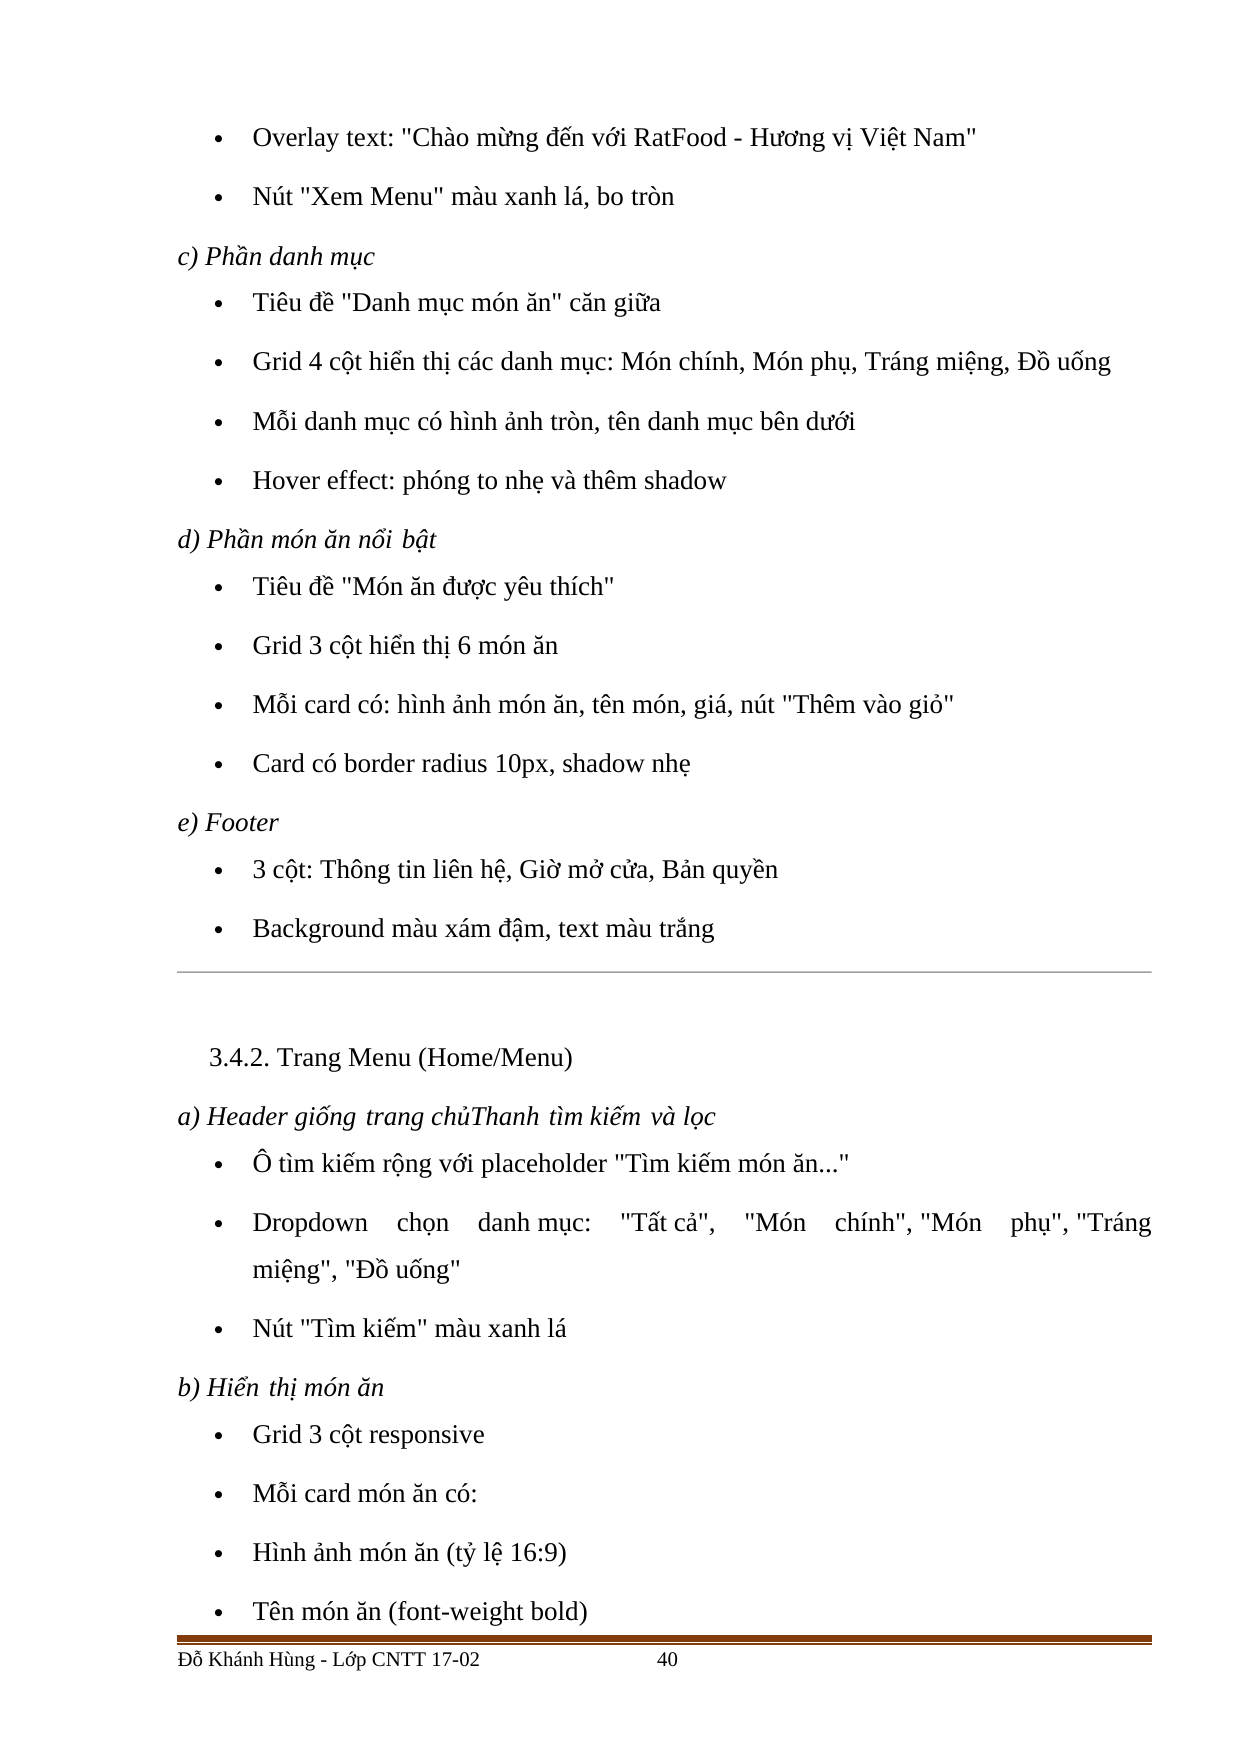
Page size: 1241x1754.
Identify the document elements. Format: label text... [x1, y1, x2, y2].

subtitle e) Footer [177, 806, 1152, 837]
list 3 cột: Thông tin liên hệ, Giờ mở cửa, Bản quyền [215, 853, 1152, 884]
list Ô tìm kiếm rộng với placeholder "Tìm kiếm món ăn..." [215, 1147, 1152, 1178]
subtitle d) Phần món ăn nổi bật [177, 523, 1152, 554]
subtitle b) Hiển thị món ăn [177, 1371, 1152, 1402]
subtitle 3.4.2. Trang Menu (Home/Menu) [209, 1041, 1152, 1072]
list Nút "Tìm kiếm" màu xanh lá [215, 1312, 1152, 1343]
subtitle a) Header giống trang chủThanh tìm kiếm và lọc [177, 1101, 1152, 1132]
list Grid 3 cột hiển thị 6 món ăn [215, 629, 1152, 660]
list Nút "Xem Menu" màu xanh lá, bo tròn [215, 181, 1152, 212]
list Mỗi danh mục có hình ảnh tròn, tên danh mục bên dưới [215, 405, 1152, 436]
list Grid 4 cột hiển thị các danh mục: Món chính, Món phụ, Tráng miệng, Đồ uống [215, 346, 1152, 377]
list Tiêu đề "Danh mục món ăn" căn giữa [215, 286, 1152, 317]
list Hình ảnh món ăn (tỷ lệ 16:9) [215, 1536, 1152, 1567]
list Tiêu đề "Món ăn được yêu thích" [215, 570, 1152, 601]
subtitle c) Phần danh mục [177, 240, 1152, 271]
list Tên món ăn (font-weight bold) [215, 1596, 1152, 1627]
list Overlay text: "Chào mừng đến với RatFood - Hương vị Việt Nam" [215, 121, 1152, 152]
list Background màu xám đậm, text màu trắng [215, 912, 1152, 943]
list Dropdown chọn danh mục: "Tất cả", "Món chính", "Món phụ", "Tráng miệng", "Đồ uống" [215, 1206, 1152, 1284]
list Mỗi card có: hình ảnh món ăn, tên món, giá, nút "Thêm vào giỏ" [215, 688, 1152, 719]
list Grid 3 cột responsive [215, 1418, 1152, 1449]
list Card có border radius 10px, shadow nhẹ [215, 747, 1152, 778]
list Mỗi card món ăn có: [215, 1477, 1152, 1508]
list Hover effect: phóng to nhẹ và thêm shadow [215, 464, 1152, 495]
